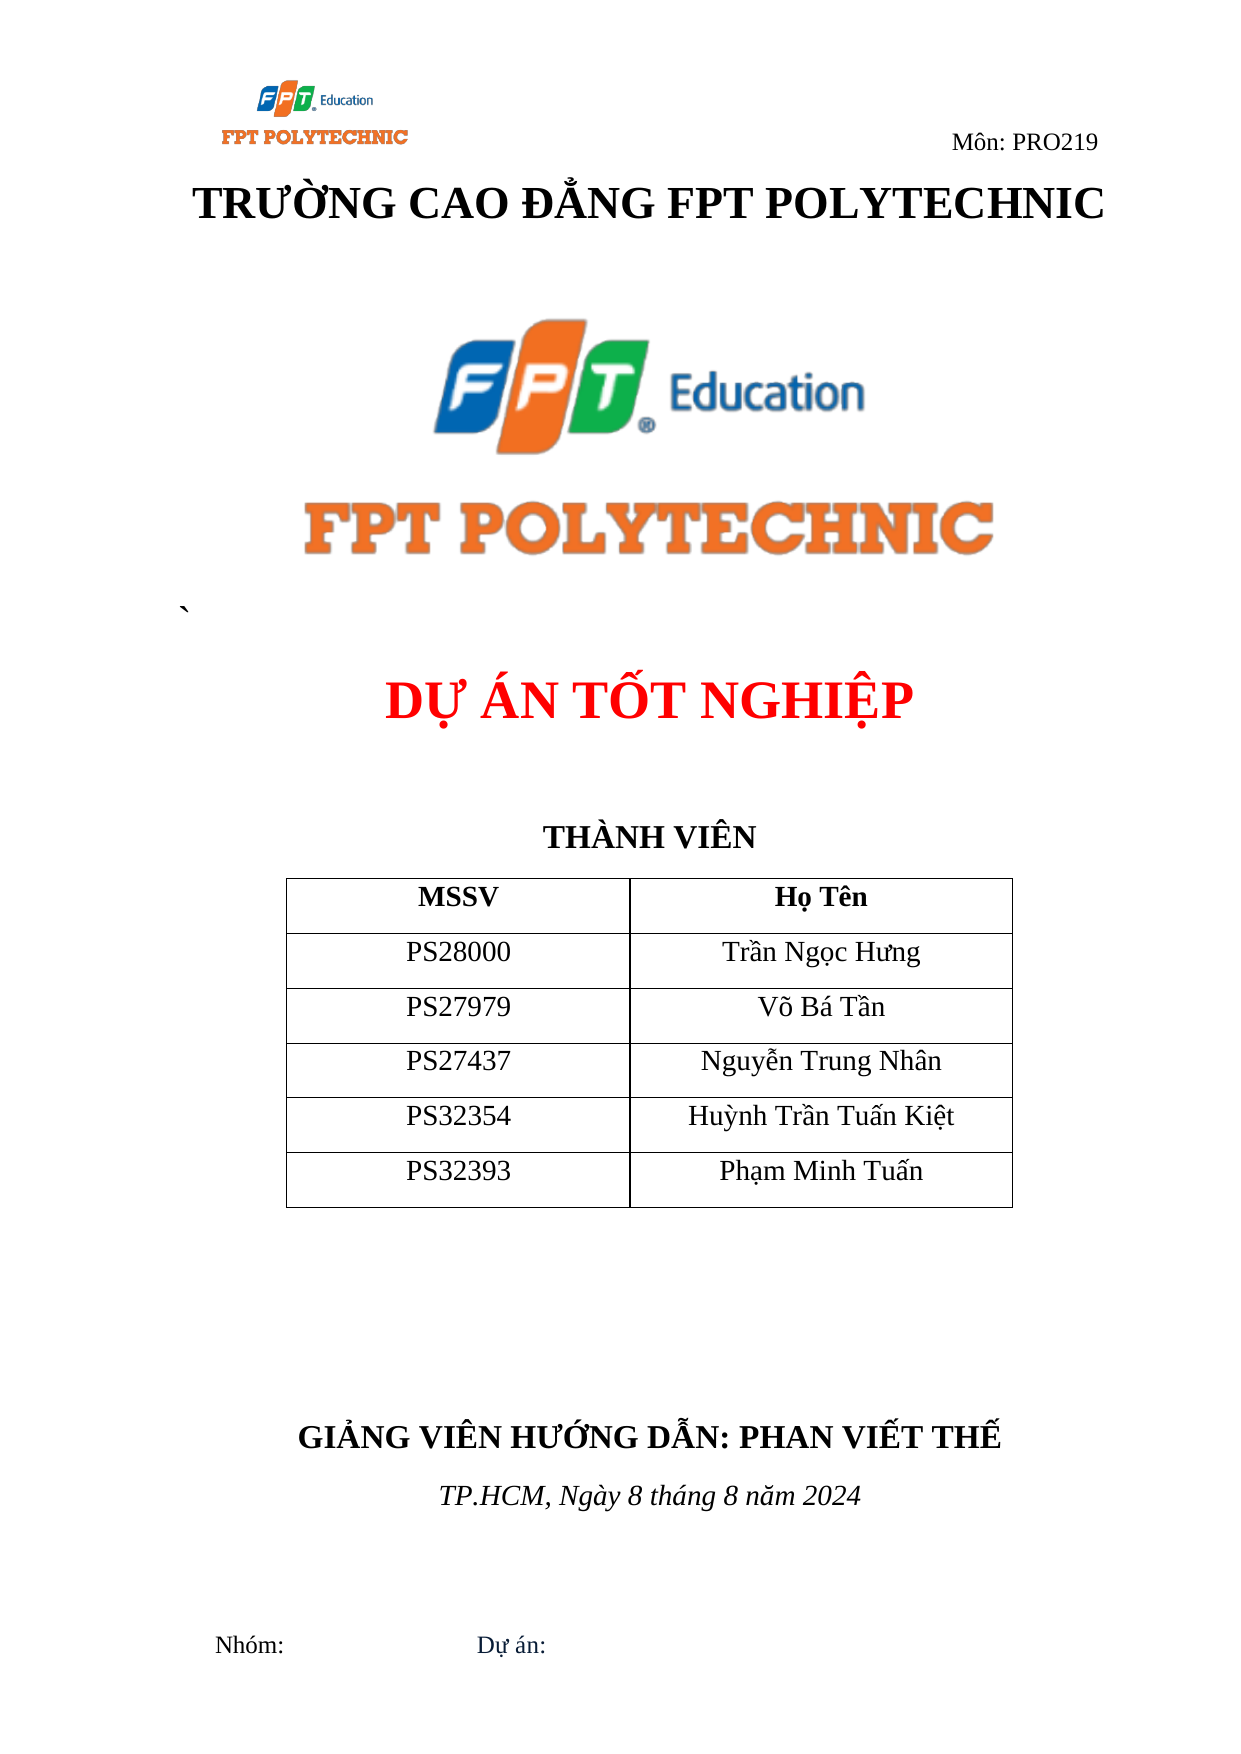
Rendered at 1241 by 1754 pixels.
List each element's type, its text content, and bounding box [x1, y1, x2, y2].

table_cell Phạm Minh Tuấn [631, 1153, 1012, 1207]
text TP.HCM, Ngày 8 tháng 8 năm 2024 [177, 1478, 1122, 1512]
text TRƯỜNG CAO ĐẲNG FPT POLYTECHNIC [177, 175, 1122, 228]
picture [215, 75, 414, 150]
table_cell PS27979 [287, 989, 629, 1042]
table_header Họ Tên [631, 879, 1012, 933]
text THÀNH VIÊN [177, 817, 1122, 856]
table_cell Huỳnh Trần Tuấn Kiệt [631, 1098, 1012, 1152]
text ` [177, 597, 1122, 644]
table_header MSSV [287, 879, 629, 933]
table_cell PS27437 [287, 1044, 629, 1097]
text DỰ ÁN TỐT NGHIỆP [177, 668, 1122, 731]
table_cell Nguyễn Trung Nhân [631, 1044, 1012, 1097]
table_cell Trần Ngọc Hưng [631, 934, 1012, 988]
table_cell PS28000 [287, 934, 629, 988]
table_cell PS32354 [287, 1098, 629, 1152]
text GIẢNG VIÊN HƯỚNG DẪN: PHAN VIẾT THẾ [177, 1418, 1122, 1456]
table_cell Võ Bá Tần [631, 989, 1012, 1042]
table_cell PS32393 [287, 1153, 629, 1207]
picture [281, 298, 1018, 577]
